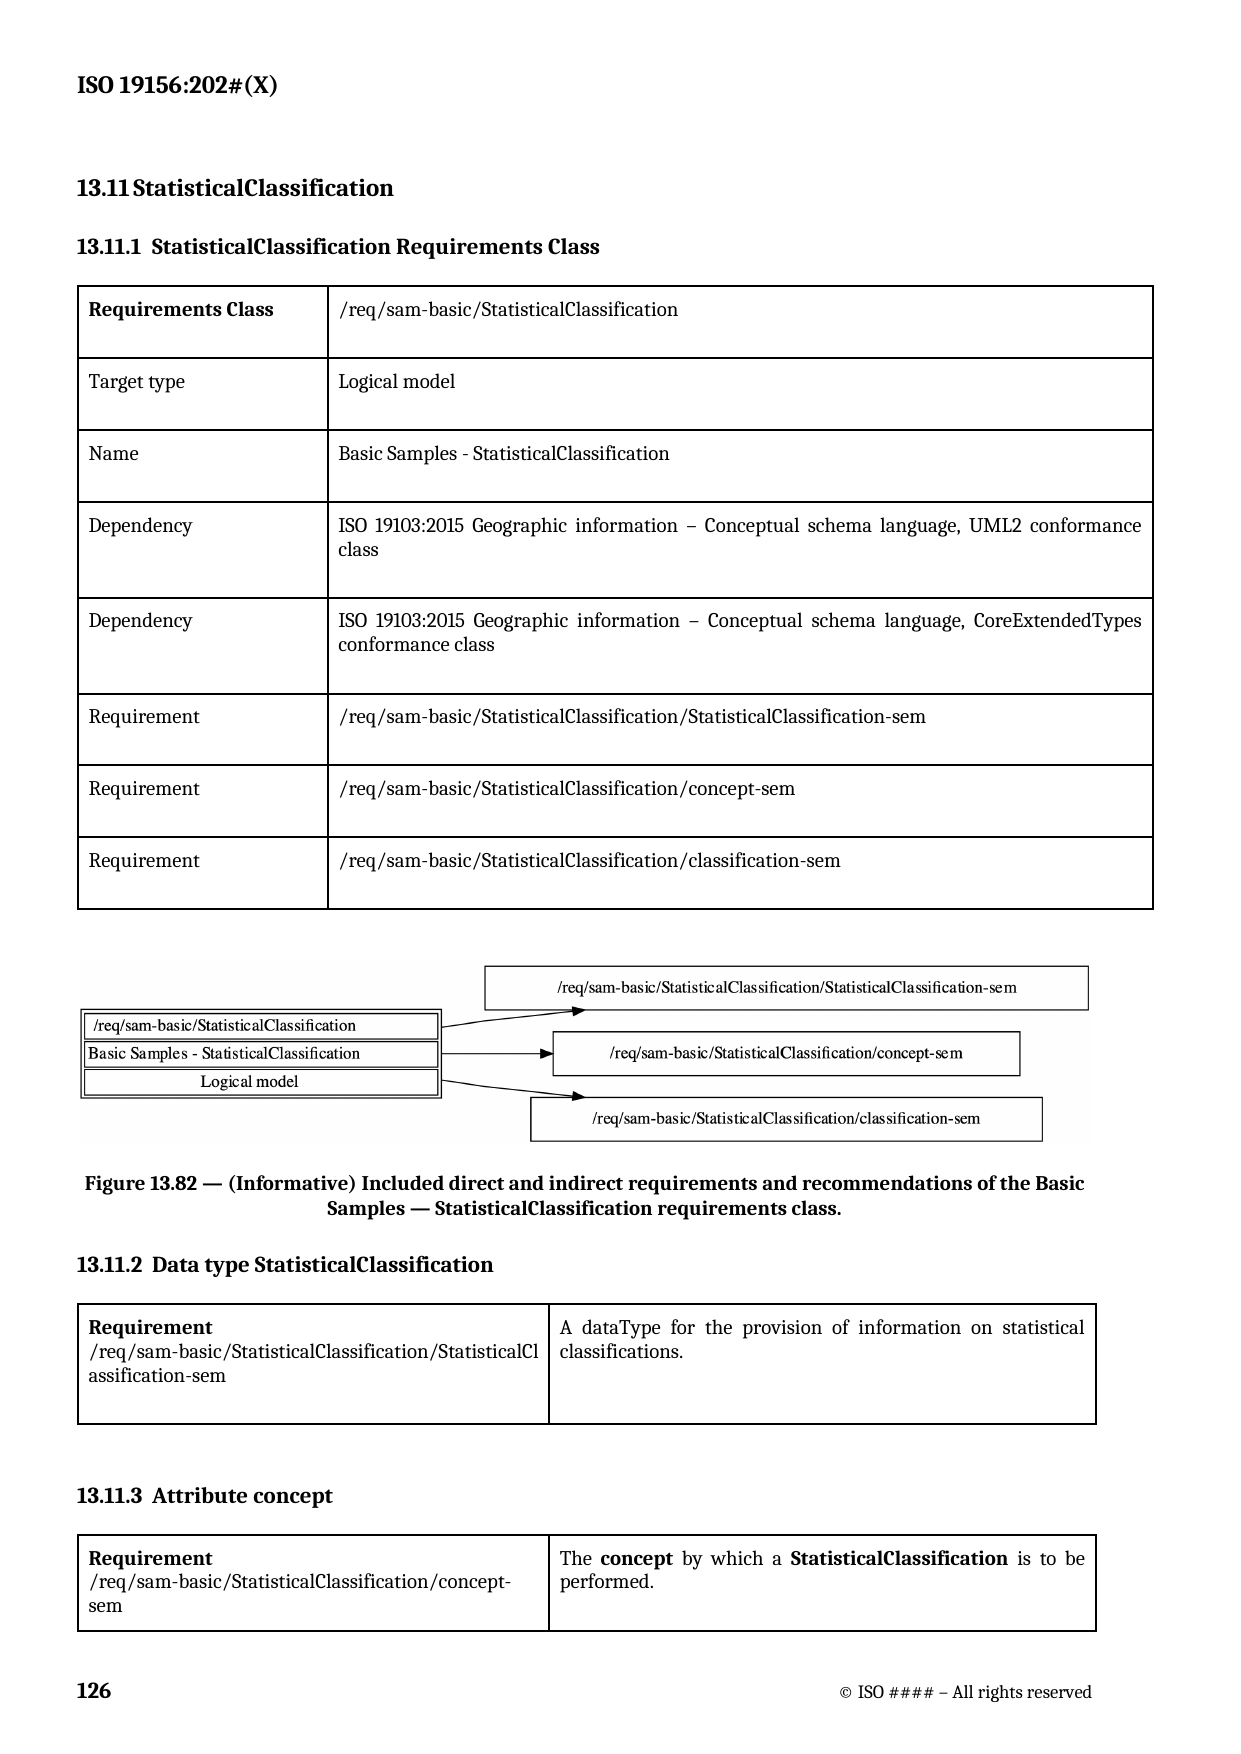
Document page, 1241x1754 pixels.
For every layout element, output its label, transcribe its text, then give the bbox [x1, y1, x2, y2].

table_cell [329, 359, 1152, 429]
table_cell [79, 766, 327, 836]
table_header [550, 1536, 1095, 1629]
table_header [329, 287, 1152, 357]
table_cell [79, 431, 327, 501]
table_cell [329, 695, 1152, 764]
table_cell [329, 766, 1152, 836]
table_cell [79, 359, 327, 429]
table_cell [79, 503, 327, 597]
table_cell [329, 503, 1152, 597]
subtitle Data type StatisticalClassification [77, 1252, 1092, 1278]
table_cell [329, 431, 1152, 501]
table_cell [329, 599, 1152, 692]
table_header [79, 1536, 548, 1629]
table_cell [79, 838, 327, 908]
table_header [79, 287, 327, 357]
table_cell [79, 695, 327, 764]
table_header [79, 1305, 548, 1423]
subtitle Attribute concept [77, 1482, 1092, 1509]
picture [76, 961, 1093, 1146]
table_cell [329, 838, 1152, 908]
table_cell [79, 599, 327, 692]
subtitle StatisticalClassification [77, 174, 1092, 203]
subtitle StatisticalClassification Requirements Class [77, 234, 1092, 260]
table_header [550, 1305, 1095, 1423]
